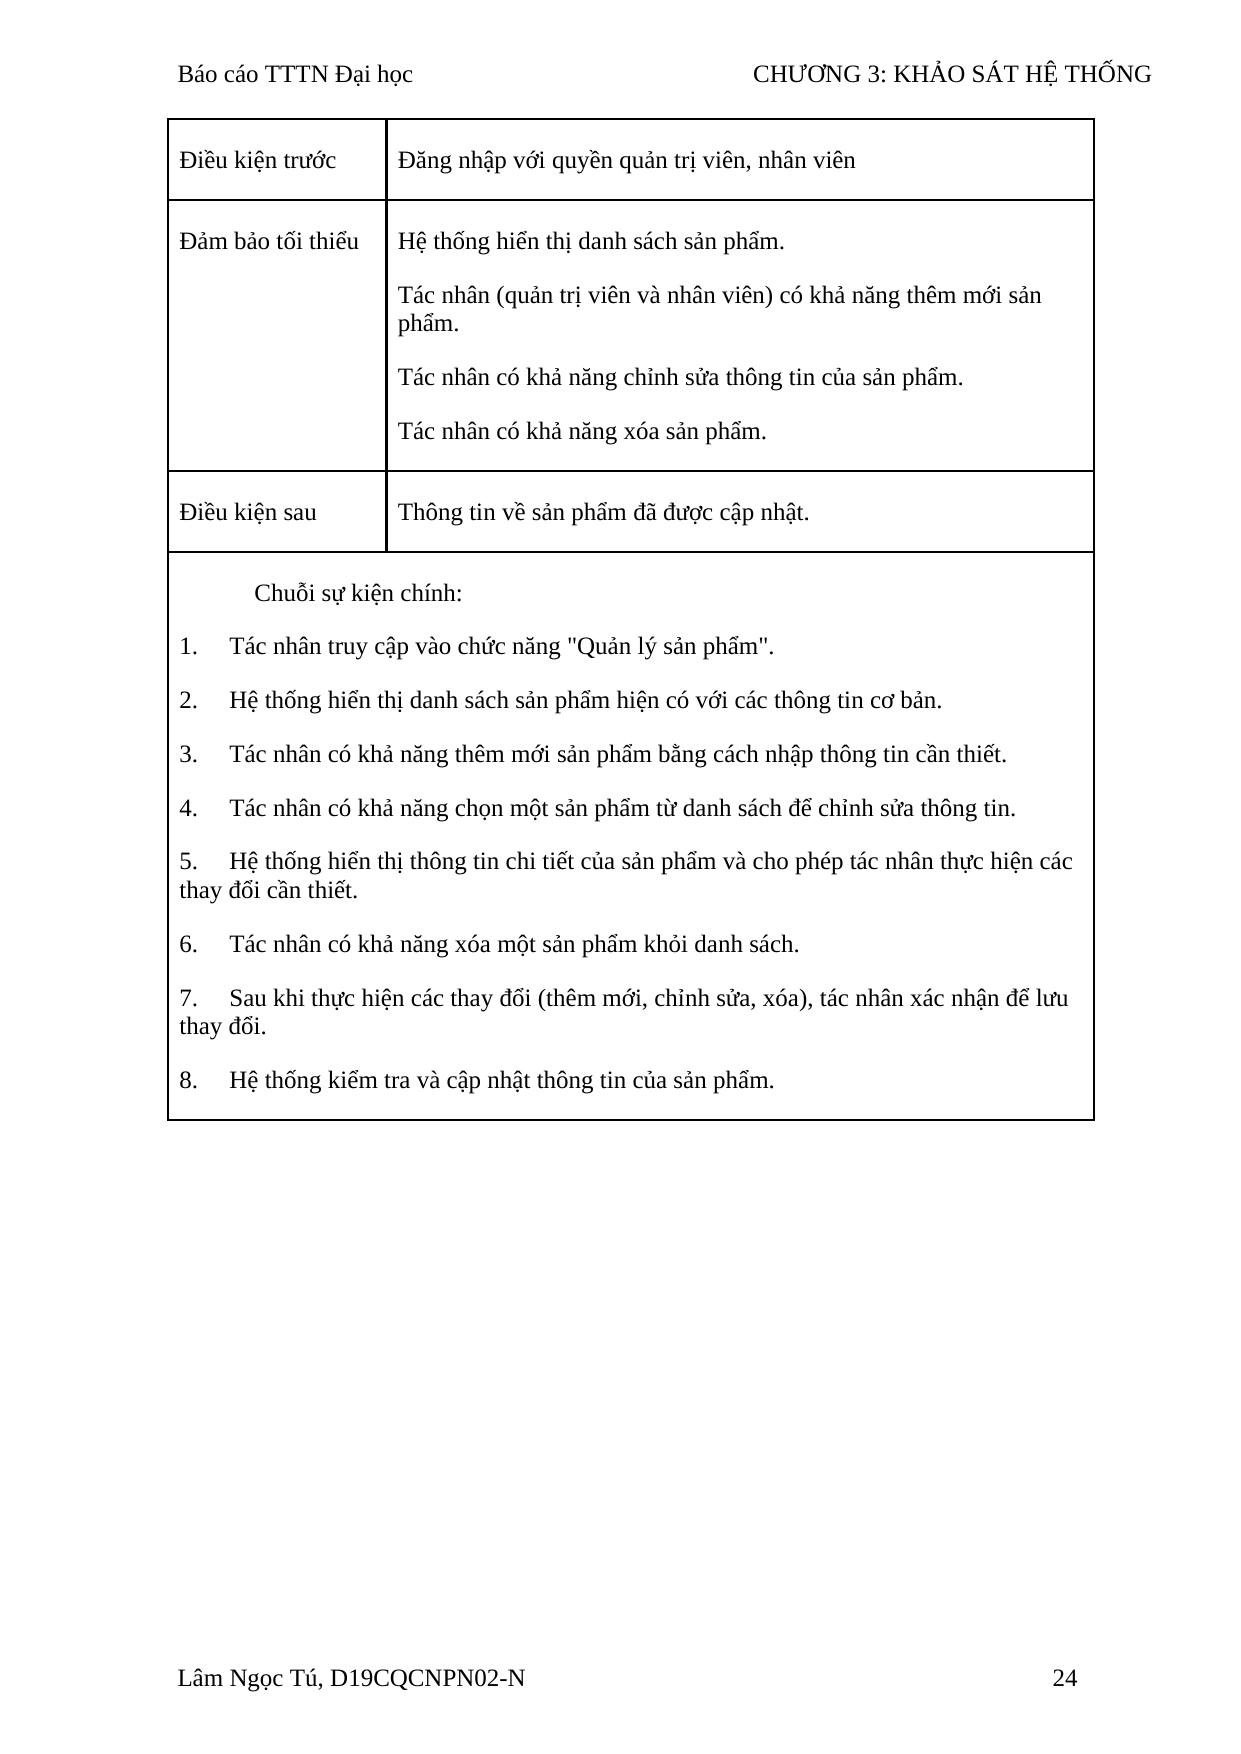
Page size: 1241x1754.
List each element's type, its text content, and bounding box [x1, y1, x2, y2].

table_cell Đảm bảo tối thiểu [169, 201, 385, 470]
table_cell Điều kiện sau [169, 472, 385, 551]
table_cell Hệ thống hiển thị danh sách sản phẩm. Tác nhân (quản trị viên và nhân viên) có khả năng thêm mới sản phẩm. Tác nhân có khả năng chỉnh sửa thông tin của sản phẩm. Tác nhân có khả năng xóa sản phẩm. [388, 201, 1093, 470]
table_cell Thông tin về sản phẩm đã được cập nhật. [388, 472, 1093, 551]
table_cell Chuỗi sự kiện chính: 1. Tác nhân truy cập vào chức năng "Quản lý sản phẩm". 2. Hệ thống hiển thị danh sách sản phẩm hiện có với các thông tin cơ bản. 3. Tác nhân có khả năng thêm mới sản phẩm bằng cách nhập thông tin cần thiết. 4. Tác nhân có khả năng chọn một sản phẩm từ danh sách để chỉnh sửa thông tin. 5. Hệ thống hiển thị thông tin chi tiết của sản phẩm và cho phép tác nhân thực hiện các thay đổi cần thiết. 6. Tác nhân có khả năng xóa một sản phẩm khỏi danh sách. 7. Sau khi thực hiện các thay đổi (thêm mới, chỉnh sửa, xóa), tác nhân xác nhận để lưu thay đổi. 8. Hệ thống kiểm tra và cập nhật thông tin của sản phẩm. [169, 553, 1093, 1119]
table_cell Đăng nhập với quyền quản trị viên, nhân viên [388, 120, 1093, 199]
table_cell Điều kiện trước [169, 120, 385, 199]
